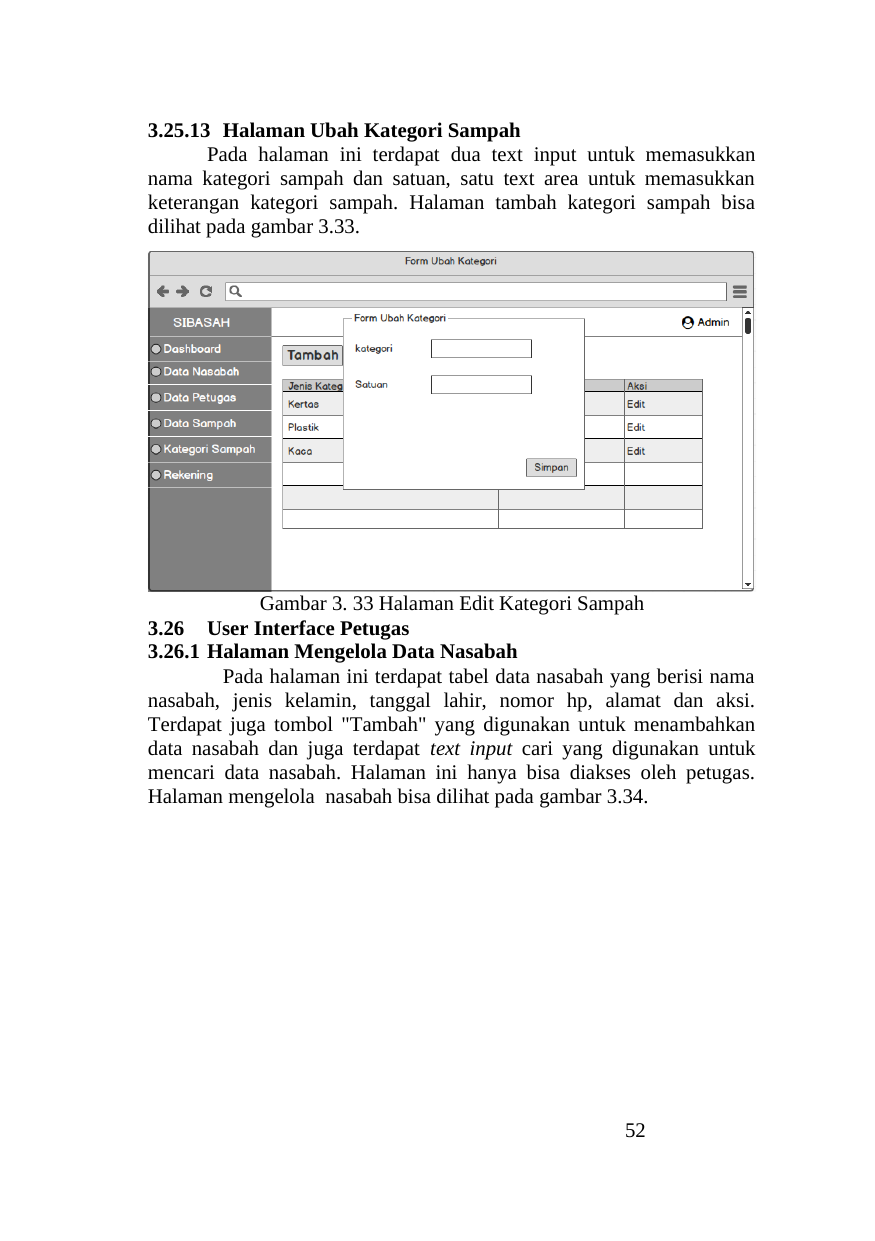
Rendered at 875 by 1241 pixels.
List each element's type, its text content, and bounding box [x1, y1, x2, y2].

picture [147, 251, 757, 592]
text Halaman Ubah Kategori Sampah [148, 118, 756, 142]
list Pada halaman ini terdapat tabel data nasabah yang berisi nama nasabah, jenis kelamin, tanggal lahir, nomor hp, alamat dan aksi. Terdapat juga tombol "Tambah" yang digunakan untuk menambahkan data nasabah dan juga terdapat text input cari yang digunakan untuk mencari data nasabah. Halaman ini hanya bisa diakses oleh petugas. Halaman mengelola nasabah bisa dilihat pada gambar 3.34. [148, 663, 756, 808]
text Pada halaman ini terdapat dua text input untuk memasukkan nama kategori sampah dan satuan, satu text area untuk memasukkan keterangan kategori sampah. Halaman tambah kategori sampah bisa dilihat pada gambar 3.33. [148, 142, 756, 238]
text User Interface Petugas [148, 615, 756, 639]
text Halaman Mengelola Data Nasabah [148, 639, 756, 663]
